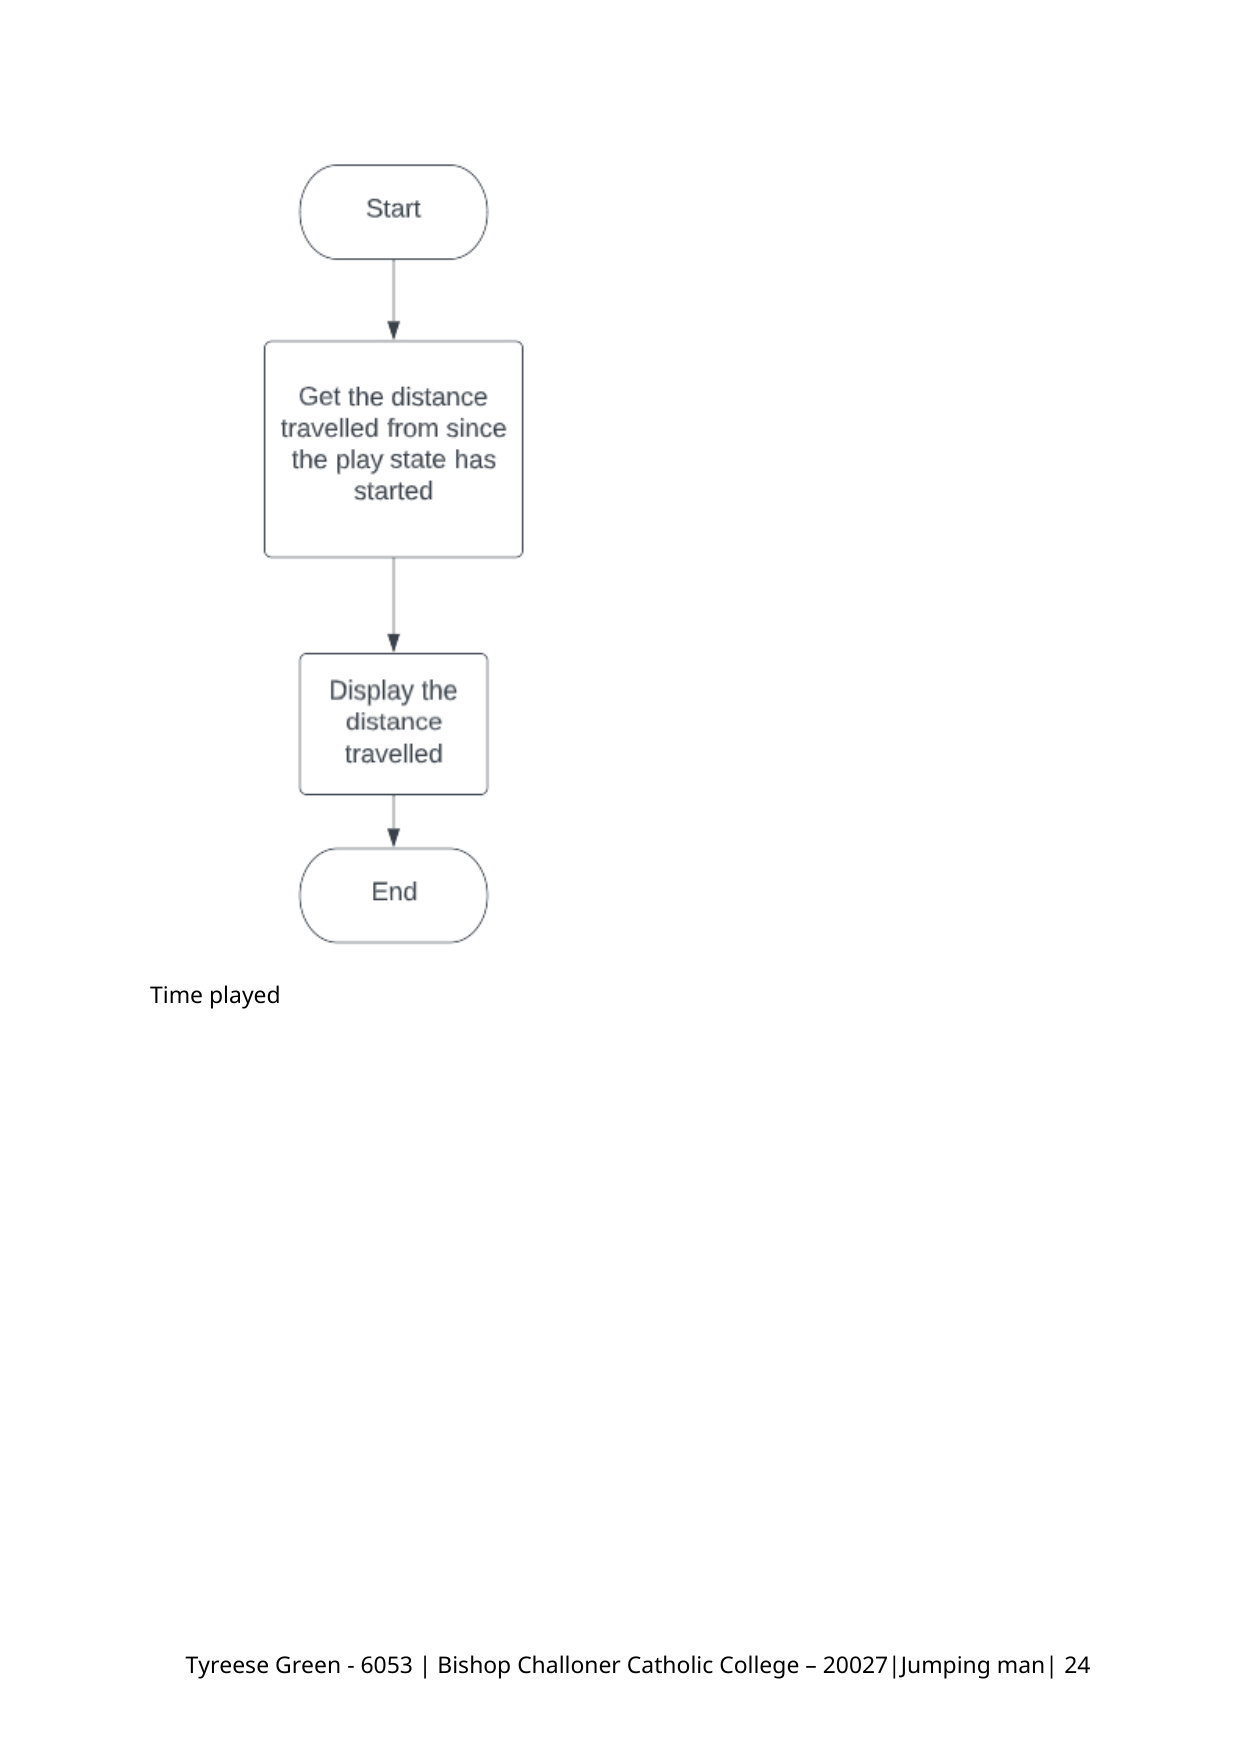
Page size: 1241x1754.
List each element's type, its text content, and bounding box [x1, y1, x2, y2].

picture [150, 150, 616, 960]
text Time played [150, 979, 1090, 1010]
